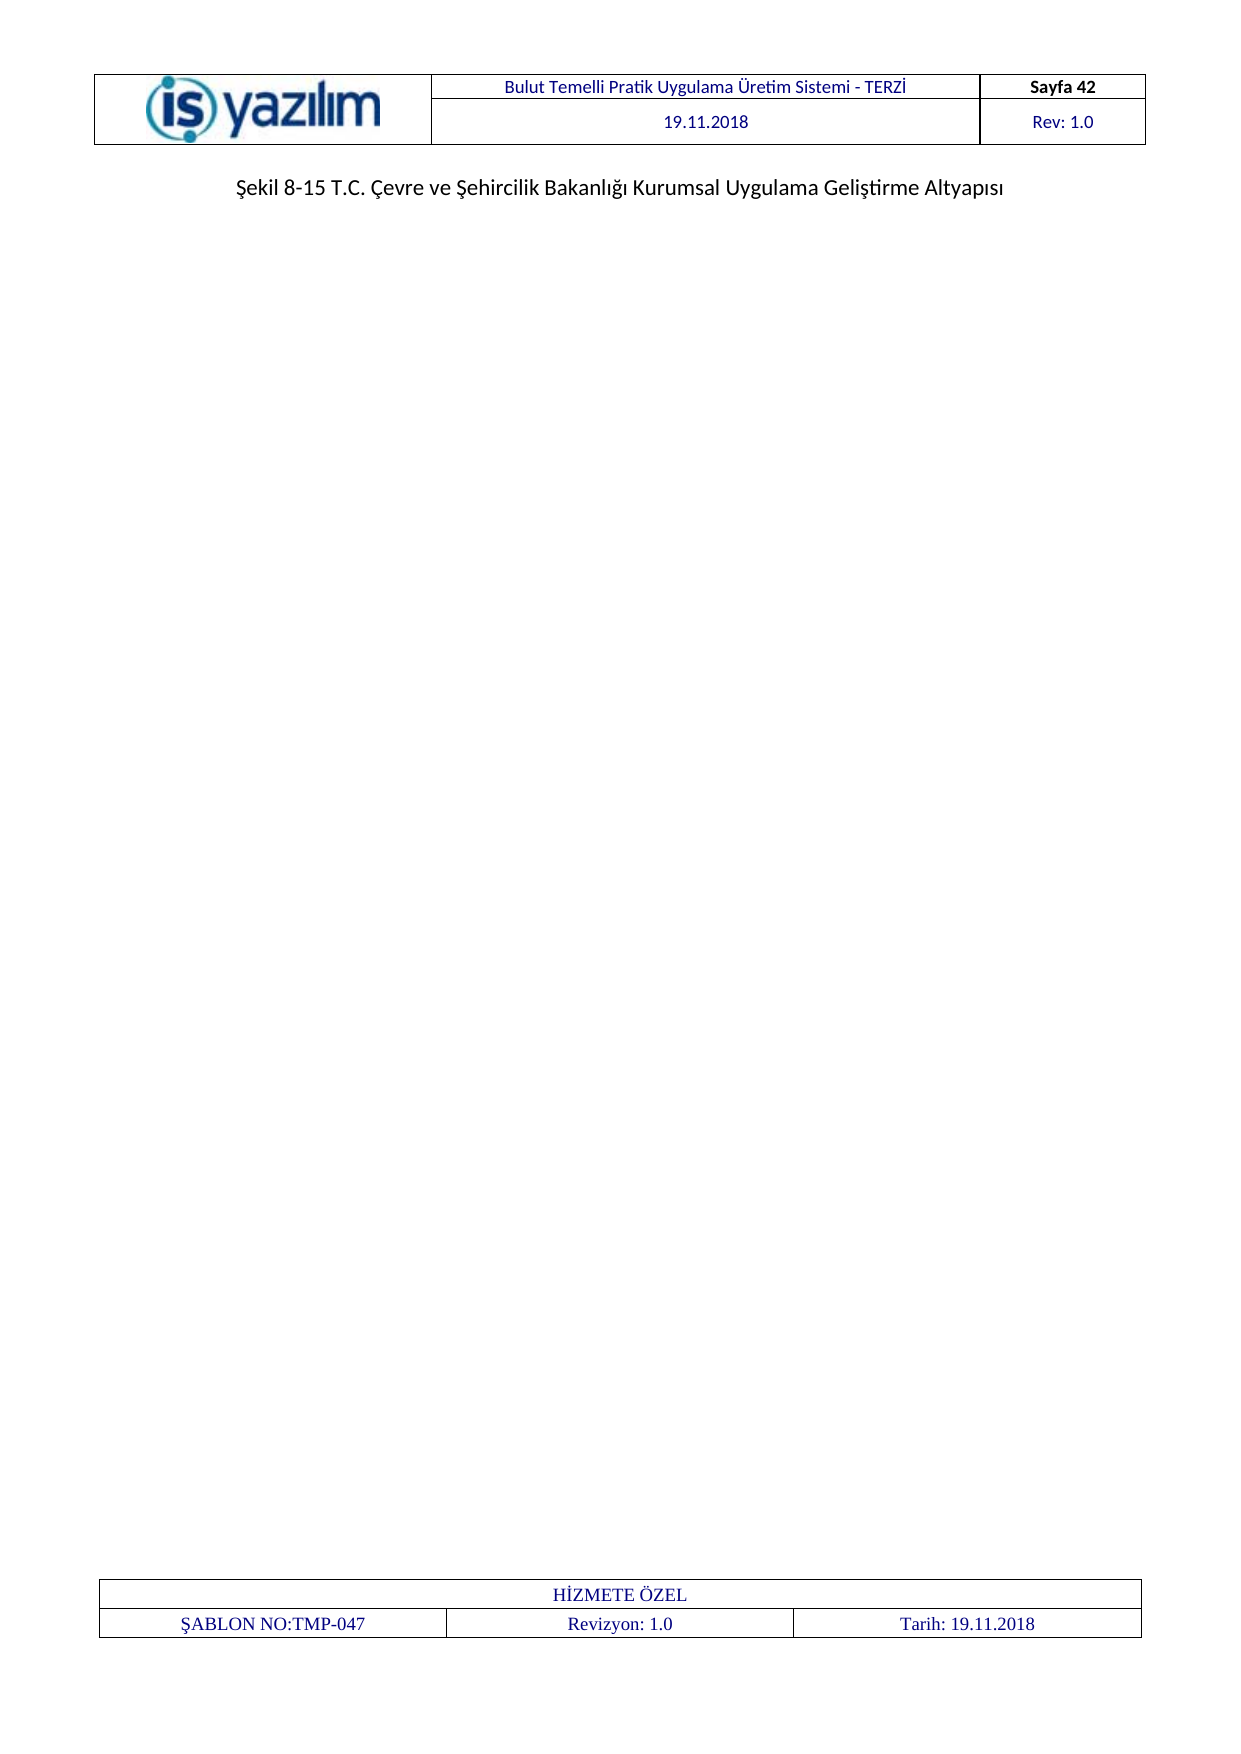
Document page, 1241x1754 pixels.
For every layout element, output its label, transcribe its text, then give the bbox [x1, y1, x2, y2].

picture [146, 75, 380, 143]
